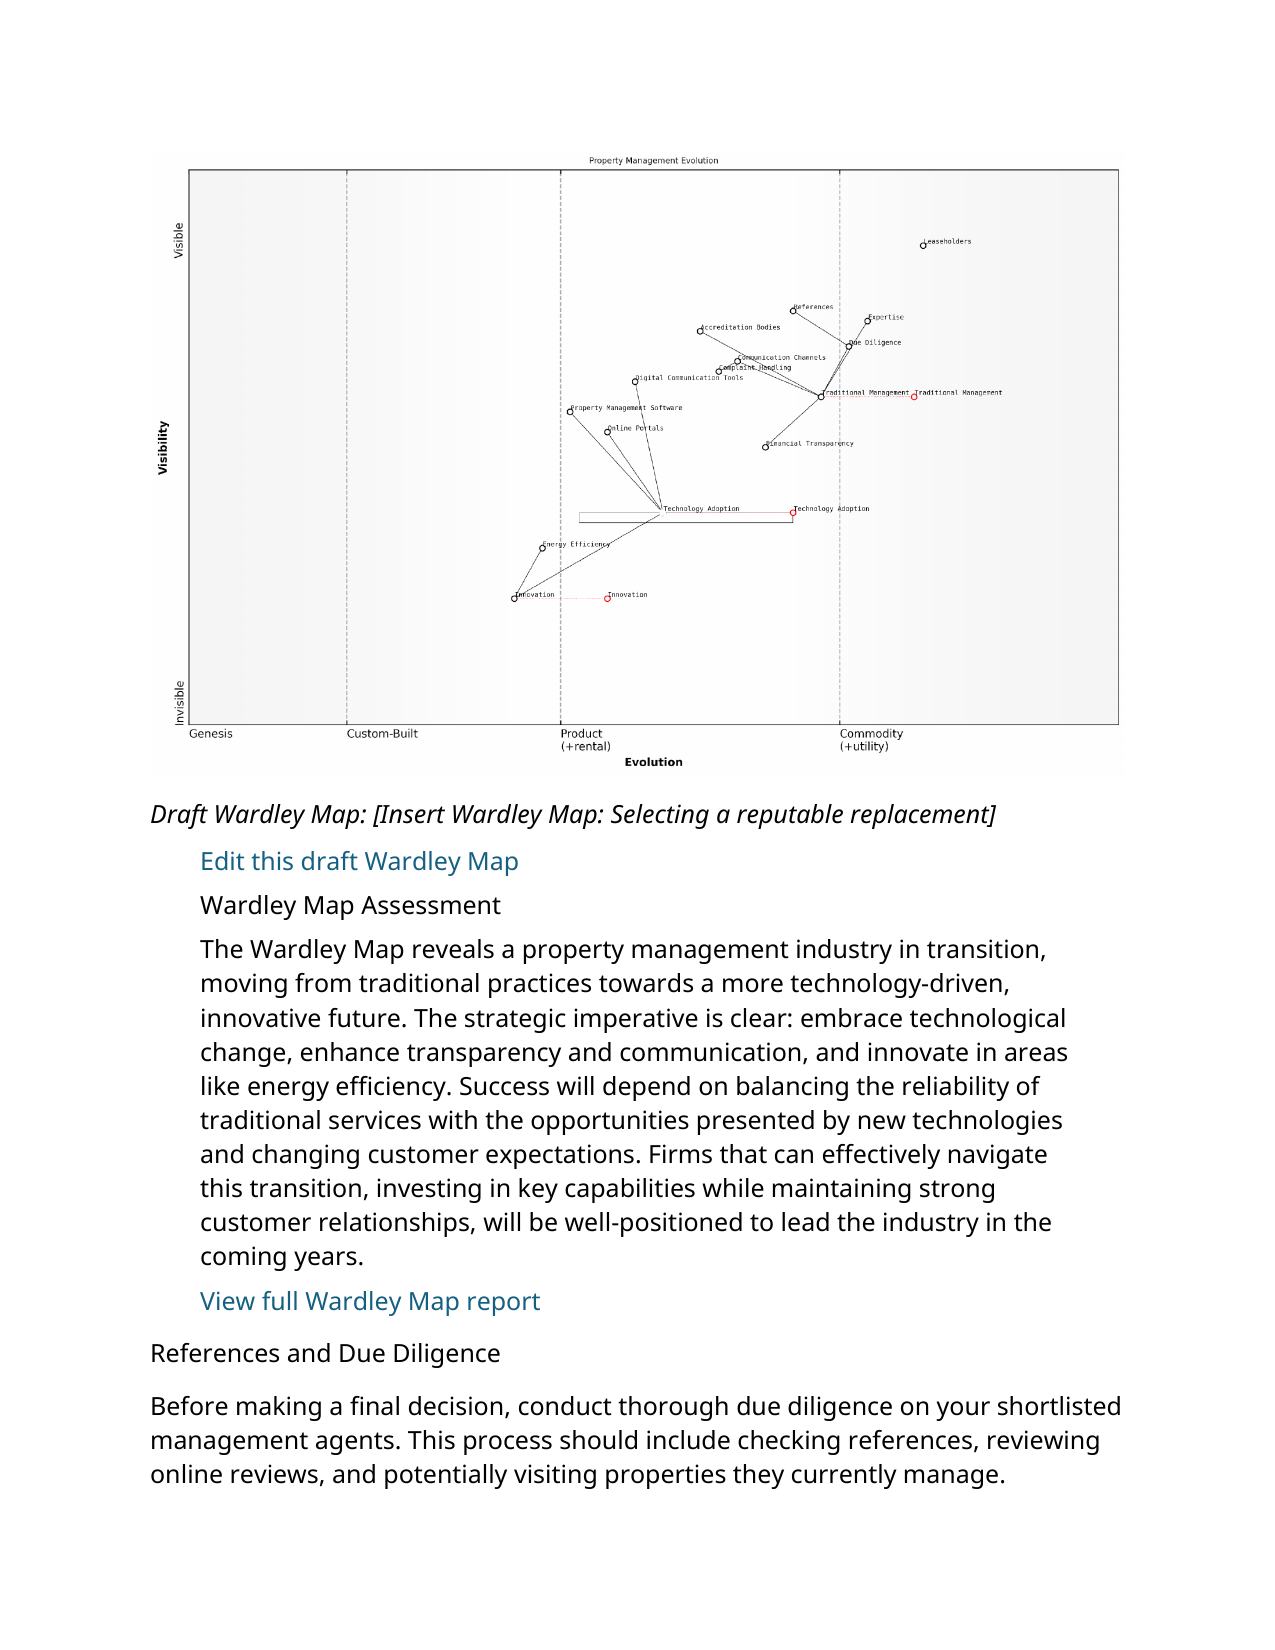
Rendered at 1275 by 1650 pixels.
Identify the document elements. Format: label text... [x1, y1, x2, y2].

text References and Due Diligence [150, 1336, 1125, 1370]
text Draft Wardley Map: [Insert Wardley Map: Selecting a reputable replacement] [150, 797, 1125, 831]
text Before making a final decision, conduct thorough due diligence on your shortlisted management agents. This process should include checking references, reviewing online reviews, and potentially visiting properties they currently manage. [150, 1389, 1125, 1491]
text Wardley Map Assessment [200, 888, 1075, 922]
text View full Wardley Map report [200, 1283, 1075, 1317]
text Edit this draft Wardley Map [200, 843, 1075, 877]
picture [150, 150, 1125, 776]
text The Wardley Map reveals a property management industry in transition, moving from traditional practices towards a more technology-driven, innovative future. The strategic imperative is clear: embrace technological change, enhance transparency and communication, and innovate in areas like energy efficiency. Success will depend on balancing the reliability of traditional services with the opportunities presented by new technologies and changing customer expectations. Firms that can effectively navigate this transition, investing in key capabilities while maintaining strong customer relationships, will be well-positioned to lead the industry in the coming years. [200, 932, 1075, 1273]
